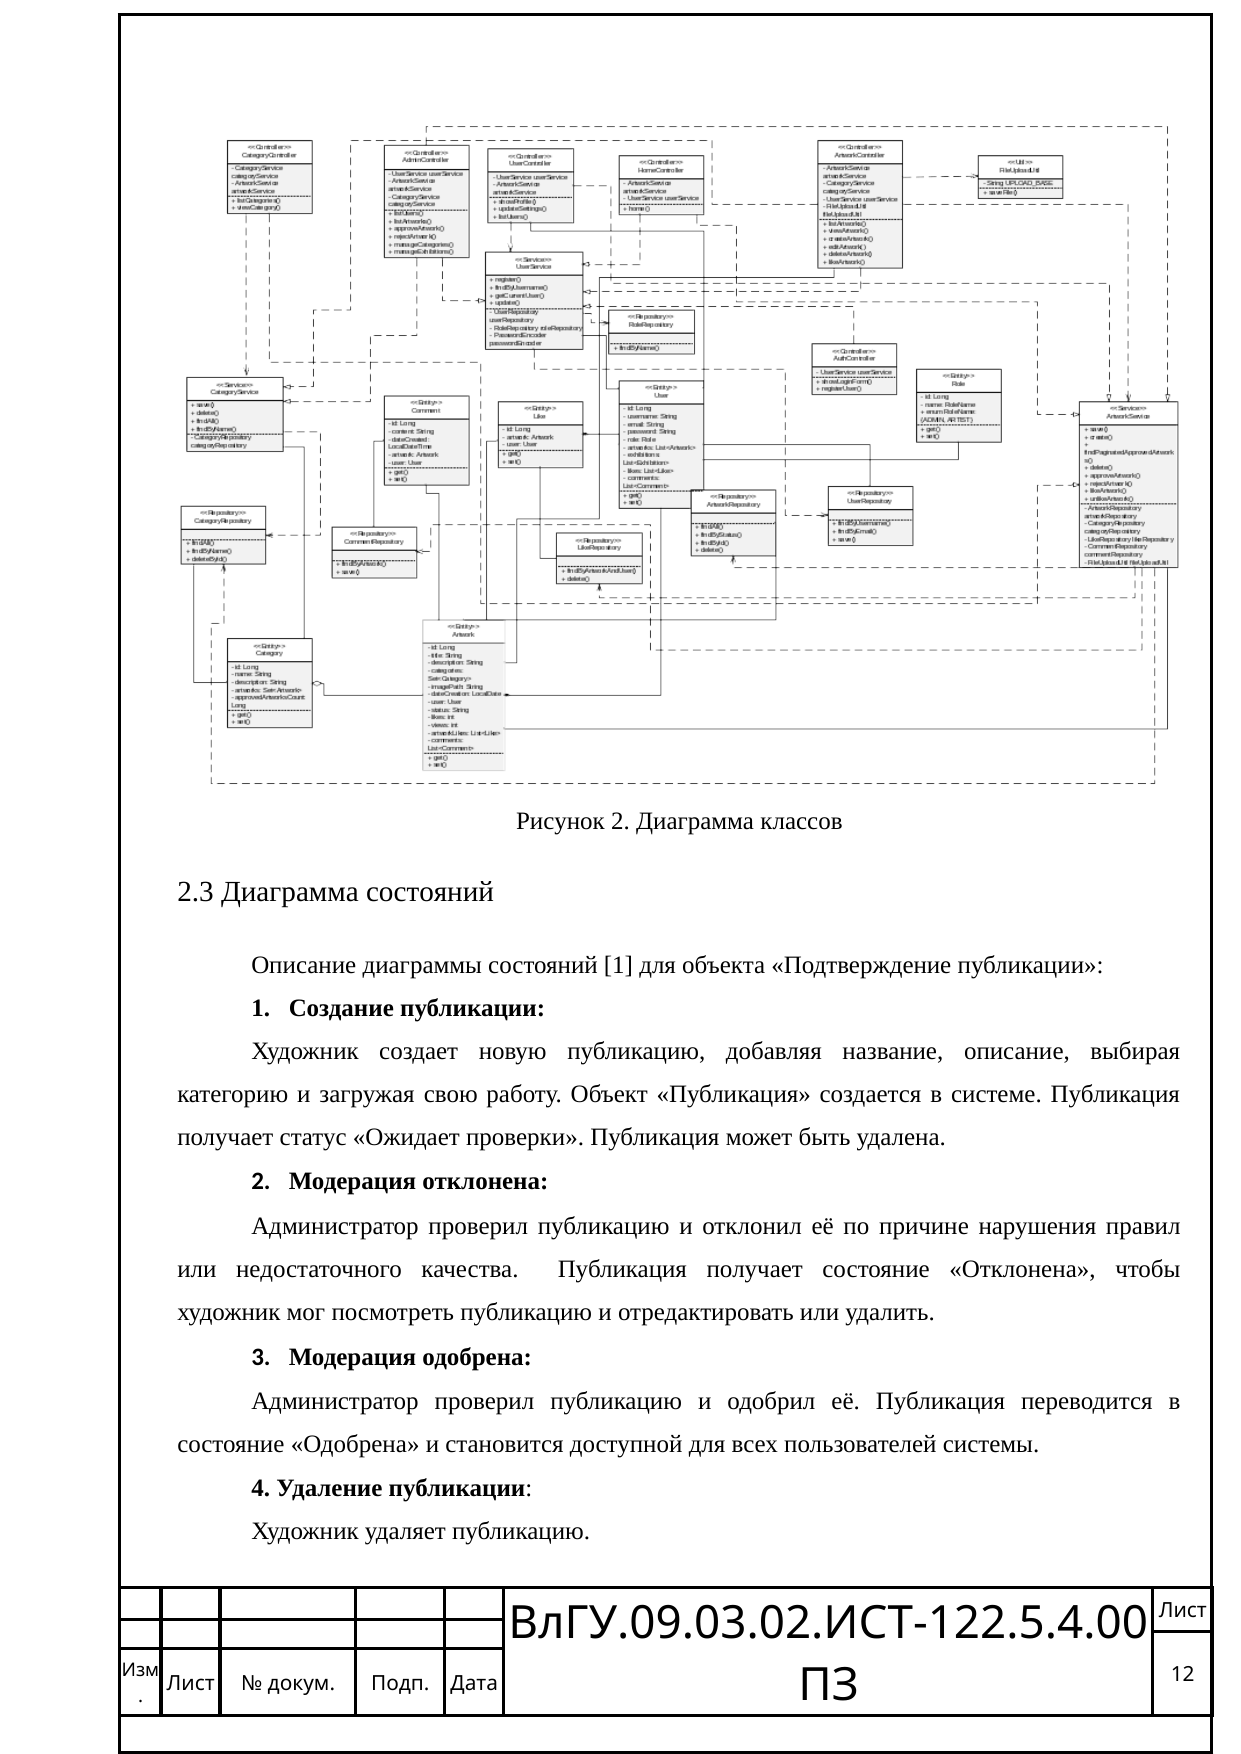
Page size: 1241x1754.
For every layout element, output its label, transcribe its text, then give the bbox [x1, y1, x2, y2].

list Создание публикации: [251, 993, 1181, 1022]
text 4. Удаление публикации: [177, 1473, 1181, 1501]
list Модерация одобрена: [251, 1341, 1181, 1371]
text Рисунок 2. Диаграмма классов [177, 806, 1181, 835]
text Описание диаграммы состояний [1] для объекта «Подтверждение публикации»: [177, 950, 1181, 979]
text Администратор проверил публикацию и одобрил её. Публикация переводится в состояние «Одобрена» и становится доступной для всех пользователей системы. [177, 1386, 1181, 1458]
text Художник создает новую публикацию, добавляя название, описание, выбирая категорию и загружая свою работу. Объект «Публикация» создается в системе. Публикация получает статус «Ожидает проверки». Публикация может быть удалена. [177, 1036, 1181, 1151]
text Администратор проверил публикацию и отклонил её по причине нарушения правил или недостаточного качества. Публикация получает состояние «Отклонена», чтобы художник мог посмотреть публикацию и отредактировать или удалить. [177, 1211, 1181, 1326]
list Модерация отклонена: [251, 1166, 1181, 1196]
text Художник удаляет публикацию. [177, 1516, 1181, 1544]
subtitle 2.3 Диаграмма состояний [177, 874, 1181, 908]
